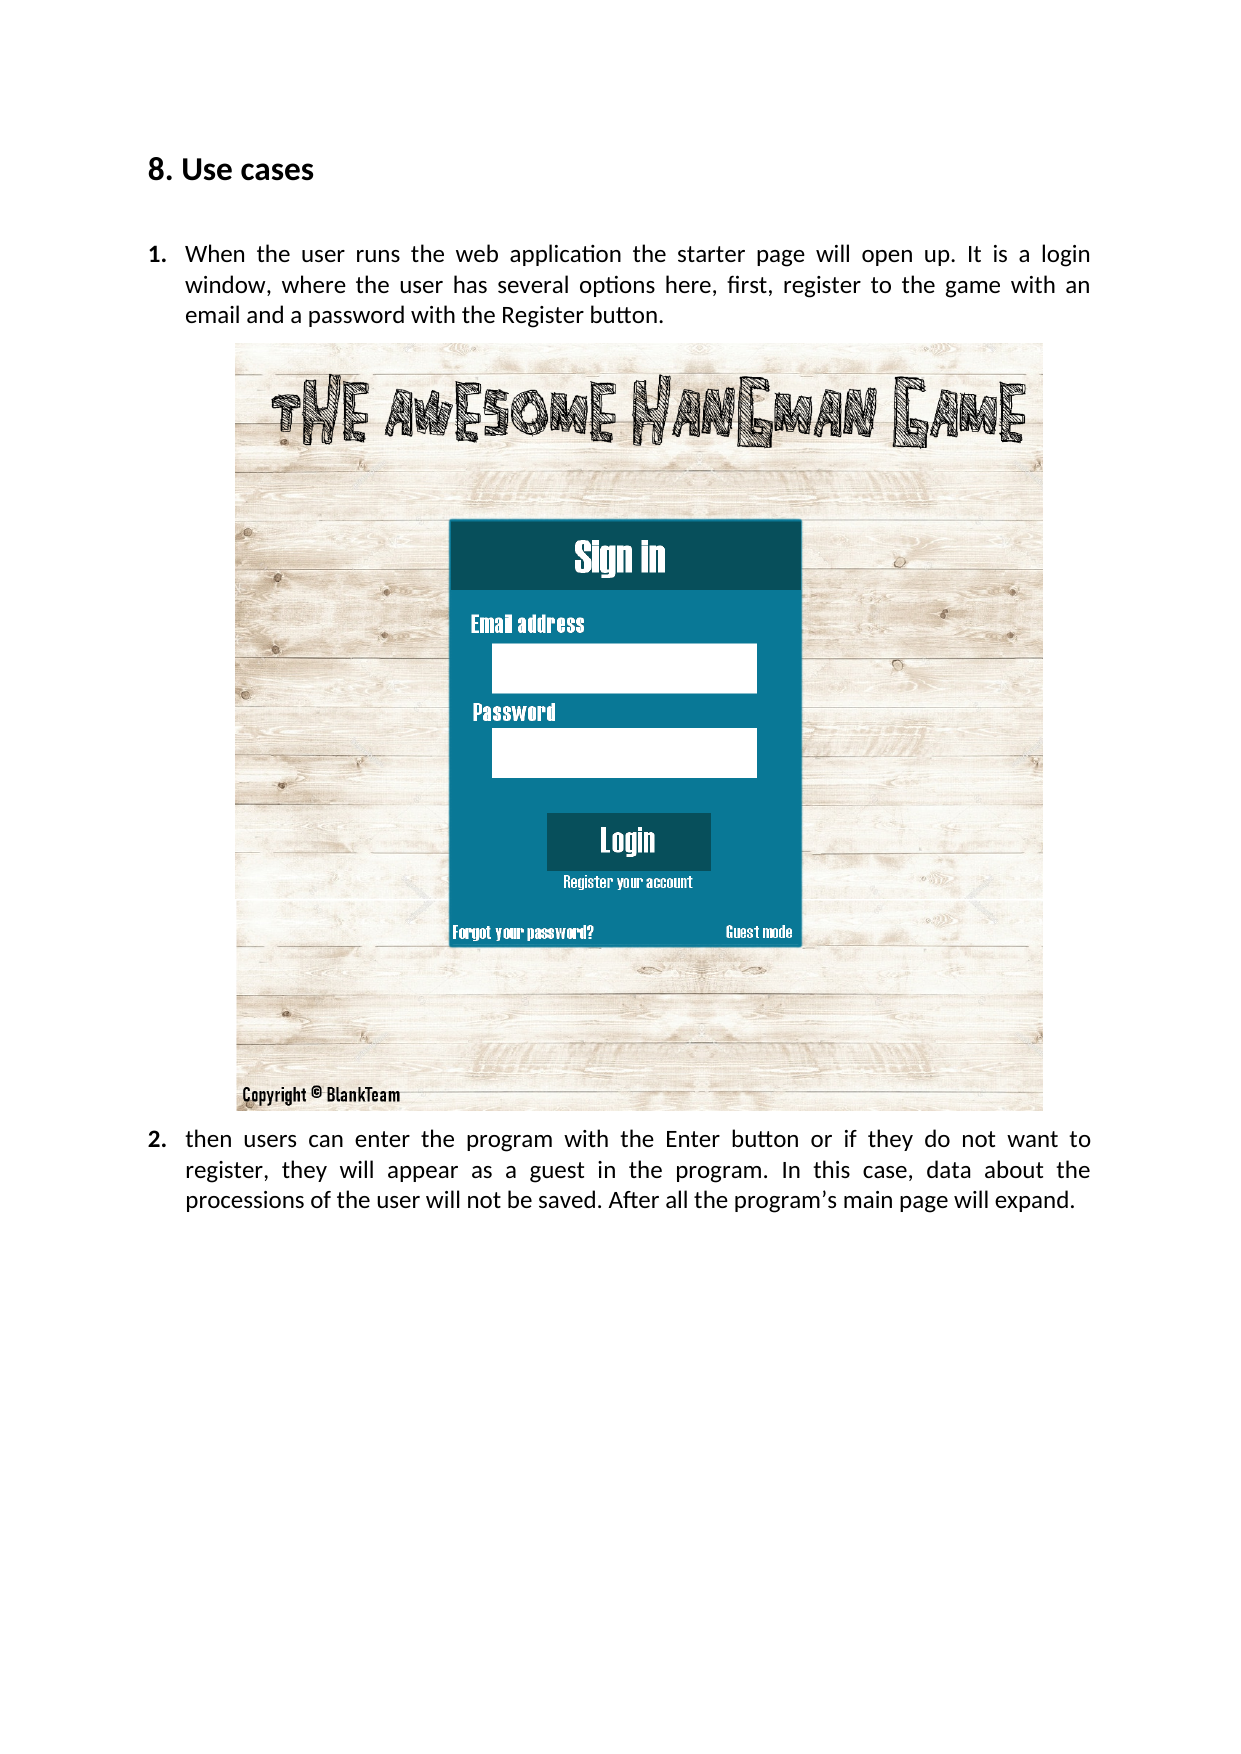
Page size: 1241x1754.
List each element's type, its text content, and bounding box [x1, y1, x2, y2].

list then users can enter the program with the Enter button or if they do not want to register, they will appear as a guest in the program. In this case, data about the processions of the user will not be saved. After all the program’s main page will expand. [148, 1124, 1093, 1215]
list When the user runs the web application the starter page will open up. It is a login window, where the user has several options here, first, register to the game with an email and a password with the Register button. [148, 238, 1093, 330]
picture [235, 343, 1043, 1111]
text 8. Use cases [148, 148, 1093, 188]
